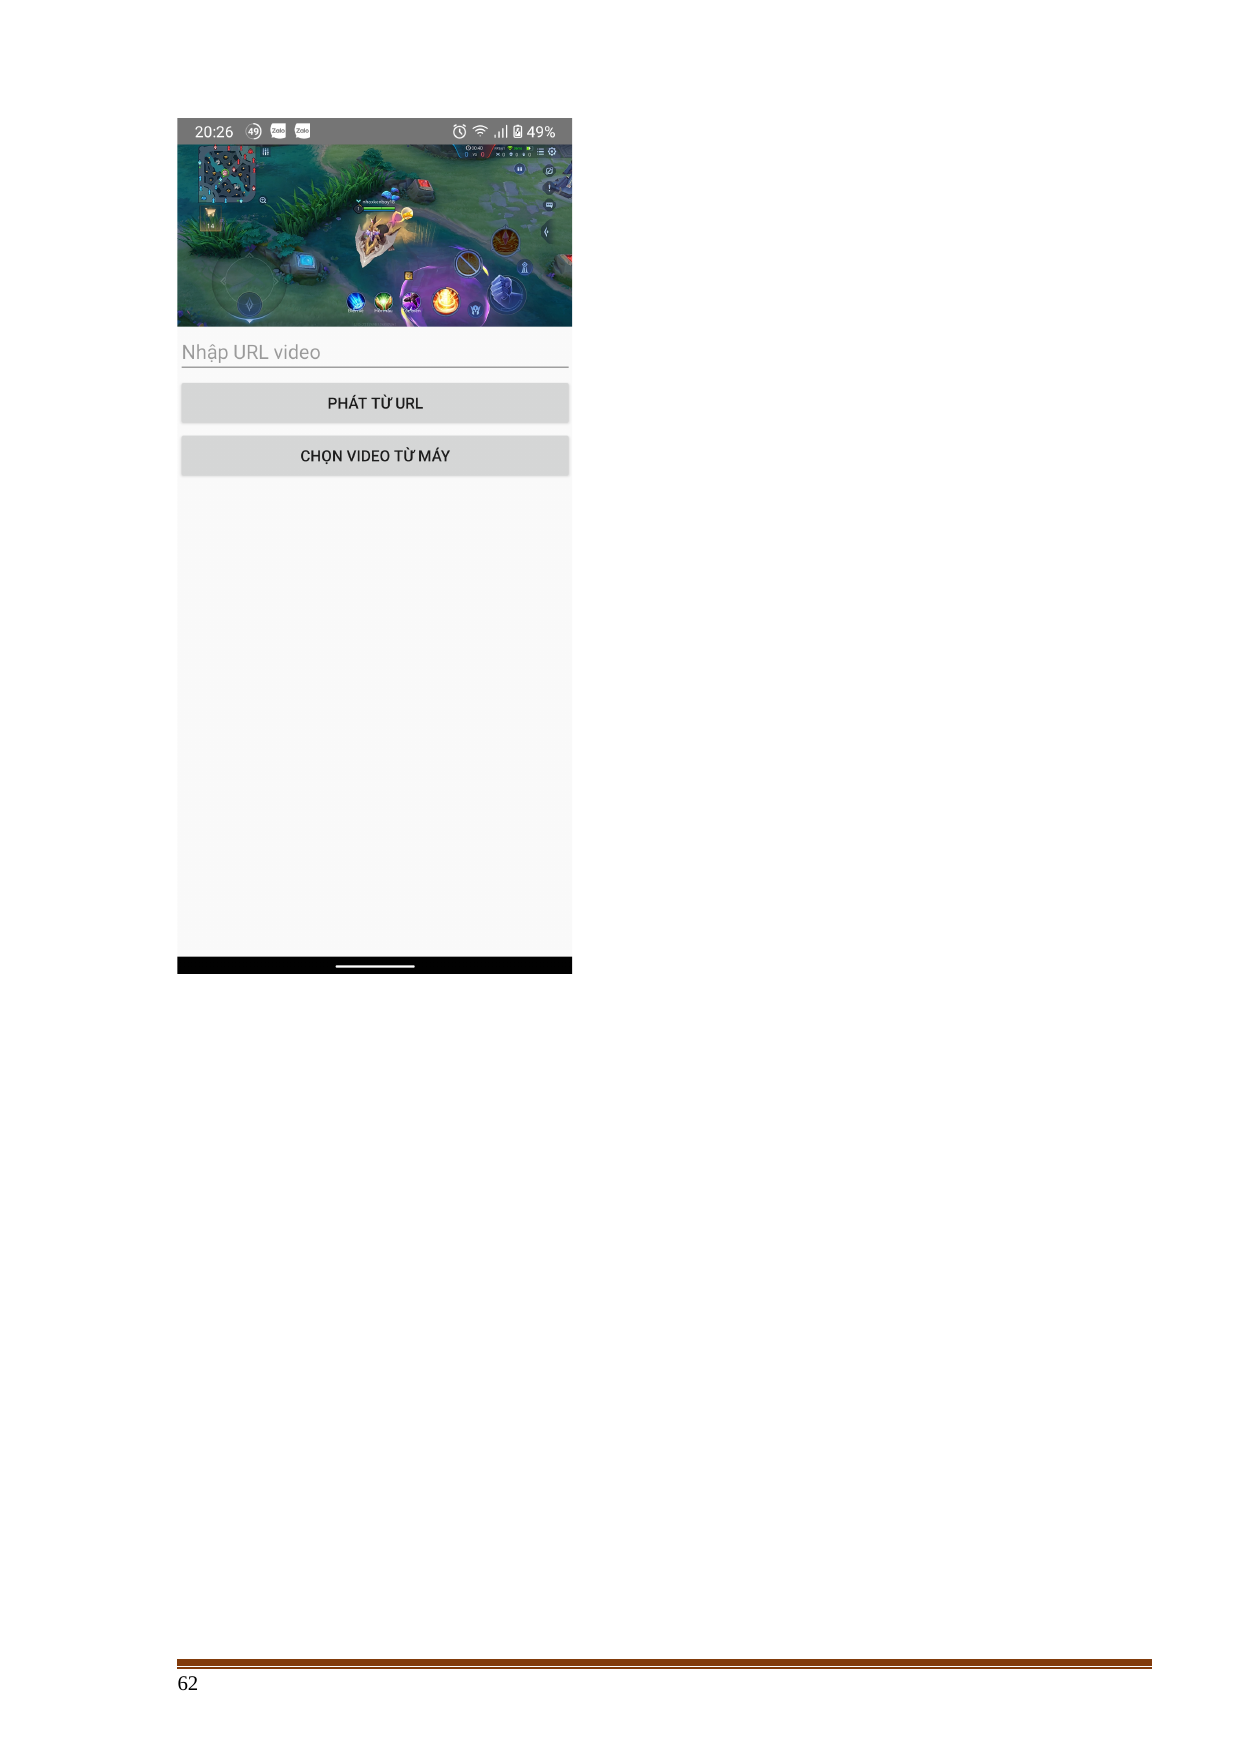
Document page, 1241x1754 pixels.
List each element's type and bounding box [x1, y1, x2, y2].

picture [177, 118, 573, 974]
